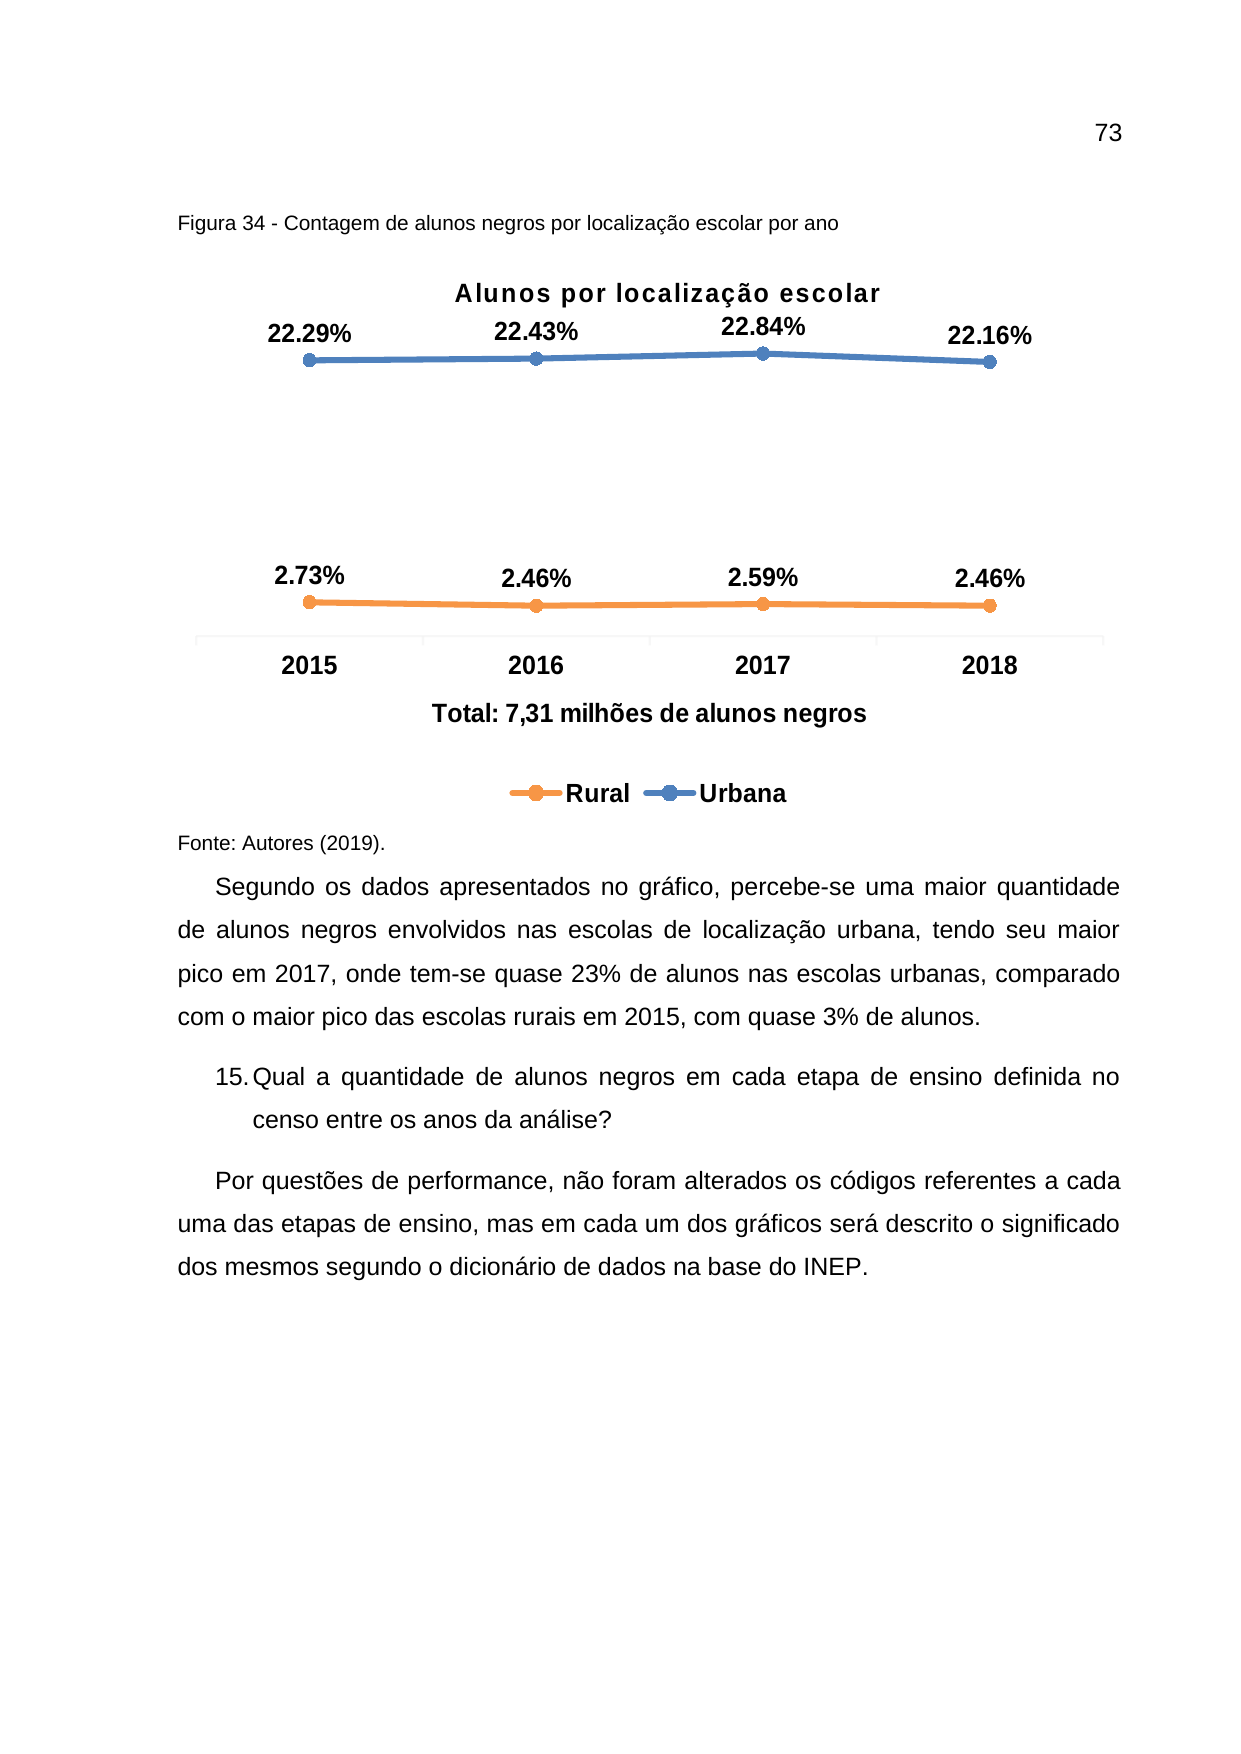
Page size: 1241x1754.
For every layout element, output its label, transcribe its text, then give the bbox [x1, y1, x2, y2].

text Por questões de performance, não foram alterados os códigos referentes a cada uma das etapas de ensino, mas em cada um dos gráficos será descrito o significado dos mesmos segundo o dicionário de dados na base do INEP. [177, 1166, 1122, 1281]
text Segundo os dados apresentados no gráfico, percebe-se uma maior quantidade de alunos negros envolvidos nas escolas de localização urbana, tendo seu maior pico em 2017, onde tem-se quase 23% de alunos nas escolas urbanas, comparado com o maior pico das escolas rurais em 2015, com quase 3% de alunos. [177, 872, 1122, 1030]
list Qual a quantidade de alunos negros em cada etapa de ensino definida no censo entre os anos da análise? [215, 1062, 1122, 1134]
text Fonte: Autores (2019). [177, 831, 1122, 855]
